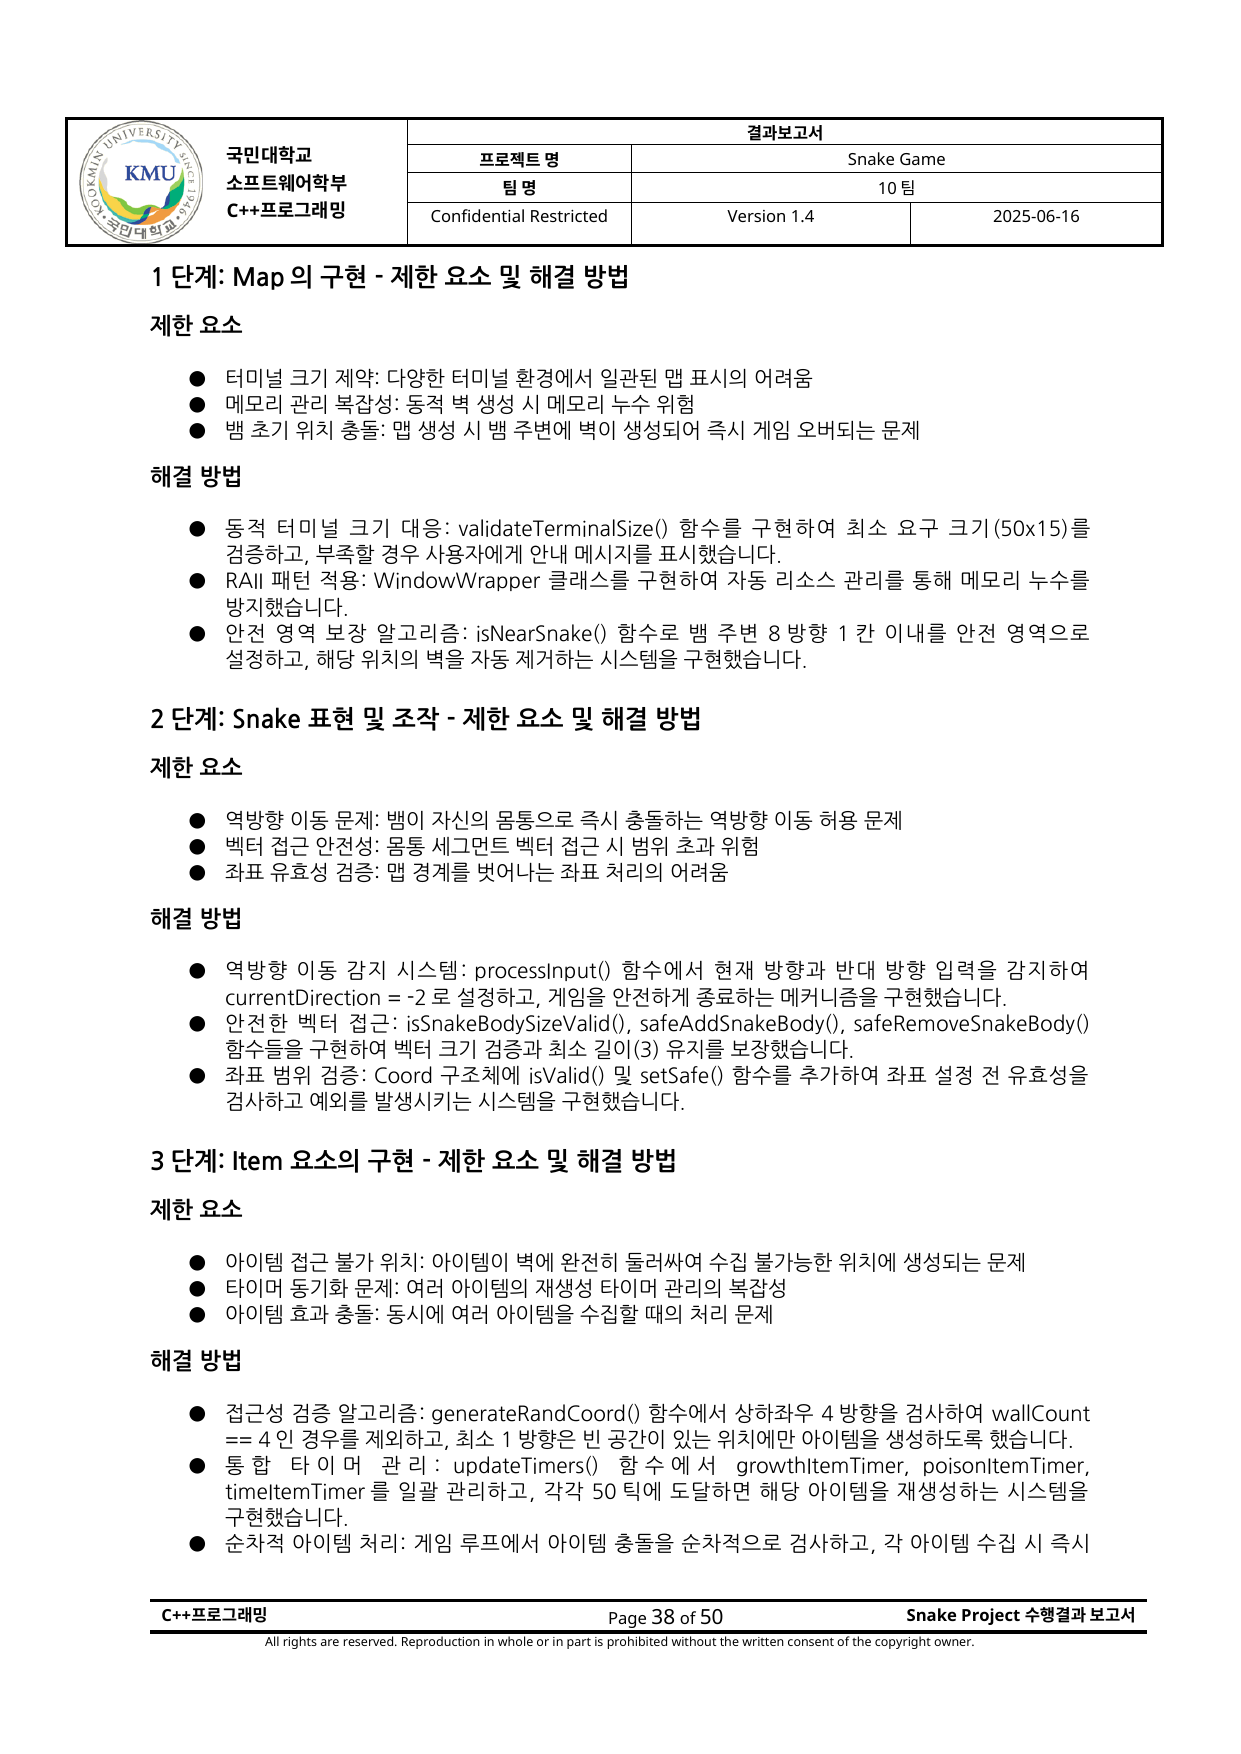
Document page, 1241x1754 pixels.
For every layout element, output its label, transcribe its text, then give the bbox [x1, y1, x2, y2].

list 메모리 관리 복잡성: 동적 벽 생성 시 메모리 누수 위험 [187, 389, 1090, 415]
list 좌표 유효성 검증: 맵 경계를 벗어나는 좌표 처리의 어려움 [187, 857, 1090, 883]
list 아이템 접근 불가 위치: 아이템이 벽에 완전히 둘러싸여 수집 불가능한 위치에 생성되는 문제 [187, 1247, 1090, 1273]
subtitle 제한 요소 [150, 757, 1090, 780]
list 동적 터미널 크기 대응: validateTerminalSize() 함수를 구현하여 최소 요구 크기(50x15)를 검증하고, 부족할 경우 사용자에게 안내 메시지를 표시했습니다. [187, 514, 1090, 566]
list 터미널 크기 제약: 다양한 터미널 환경에서 일관된 맵 표시의 어려움 [187, 363, 1090, 389]
picture [79, 120, 203, 244]
subtitle 3단계: Item 요소의 구현 - 제한 요소 및 해결 방법 [150, 1150, 1090, 1174]
subtitle 1단계: Map의 구현 - 제한 요소 및 해결 방법 [203, 214, 407, 244]
list 안전한 벡터 접근: isSnakeBodySizeValid(), safeAddSnakeBody(), safeRemoveSnakeBody() 함수들을 구현하여 벡터 크기 검증과 최소 길이(3) 유지를 보장했습니다. [187, 1008, 1090, 1060]
list RAII 패턴 적용: WindowWrapper 클래스를 구현하여 자동 리소스 관리를 통해 메모리 누수를 방지했습니다. [187, 566, 1090, 618]
list 벡터 접근 안전성: 몸통 세그먼트 벡터 접근 시 범위 초과 위험 [187, 831, 1090, 857]
subtitle 2단계: Snake 표현 및 조작 - 제한 요소 및 해결 방법 [150, 708, 1090, 732]
subtitle 해결 방법 [150, 466, 1090, 489]
list 안전 영역 보장 알고리즘: isNearSnake() 함수로 뱀 주변 8방향 1칸 이내를 안전 영역으로 설정하고, 해당 위치의 벽을 자동 제거하는 시스템을 구현했습니다. [187, 618, 1090, 670]
list 타이머 동기화 문제: 여러 아이템의 재생성 타이머 관리의 복잡성 [187, 1273, 1090, 1299]
list 역방향 이동 감지 시스템: processInput() 함수에서 현재 방향과 반대 방향 입력을 감지하여 currentDirection = -2로 설정하고, 게임을 안전하게 종료하는 메커니즘을 구현했습니다. [187, 956, 1090, 1008]
list 뱀 초기 위치 충돌: 맵 생성 시 뱀 주변에 벽이 생성되어 즉시 게임 오버되는 문제 [187, 415, 1090, 441]
list 통합 타이머 관리: updateTimers() 함수에서 growthItemTimer, poisonItemTimer, timeItemTimer를 일괄 관리하고, 각각 50틱에 도달하면 해당 아이템을 재생성하는 시스템을 구현했습니다. [187, 1450, 1090, 1528]
subtitle 1단계: Map의 구현 - 제한 요소 및 해결 방법 [408, 214, 631, 244]
subtitle 제한 요소 [150, 315, 1090, 338]
list 순차적 아이템 처리: 게임 루프에서 아이템 충돌을 순차적으로 검사하고, 각 아이템 수집 시 즉시 새로운 위치에 재생성하여 충돌을 방지했습니다. [187, 1528, 1090, 1554]
subtitle 해결 방법 [150, 1350, 1090, 1373]
list 접근성 검증 알고리즘: generateRandCoord() 함수에서 상하좌우 4방향을 검사하여 wallCount == 4인 경우를 제외하고, 최소 1방향은 빈 공간이 있는 위치에만 아이템을 생성하도록 했습니다. [187, 1398, 1090, 1450]
subtitle 1단계: Map의 구현 - 제한 요소 및 해결 방법 [632, 214, 910, 244]
list 좌표 범위 검증: Coord 구조체에 isValid() 및 setSafe() 함수를 추가하여 좌표 설정 전 유효성을 검사하고 예외를 발생시키는 시스템을 구현했습니다. [187, 1060, 1090, 1112]
list 아이템 효과 충돌: 동시에 여러 아이템을 수집할 때의 처리 문제 [187, 1299, 1090, 1325]
subtitle 1단계: Map의 구현 - 제한 요소 및 해결 방법 [911, 214, 1090, 244]
subtitle 해결 방법 [150, 908, 1090, 931]
list 역방향 이동 문제: 뱀이 자신의 몸통으로 즉시 충돌하는 역방향 이동 허용 문제 [187, 805, 1090, 831]
subtitle 1단계: Map의 구현 - 제한 요소 및 해결 방법 [150, 247, 1090, 290]
subtitle 제한 요소 [150, 1199, 1090, 1222]
